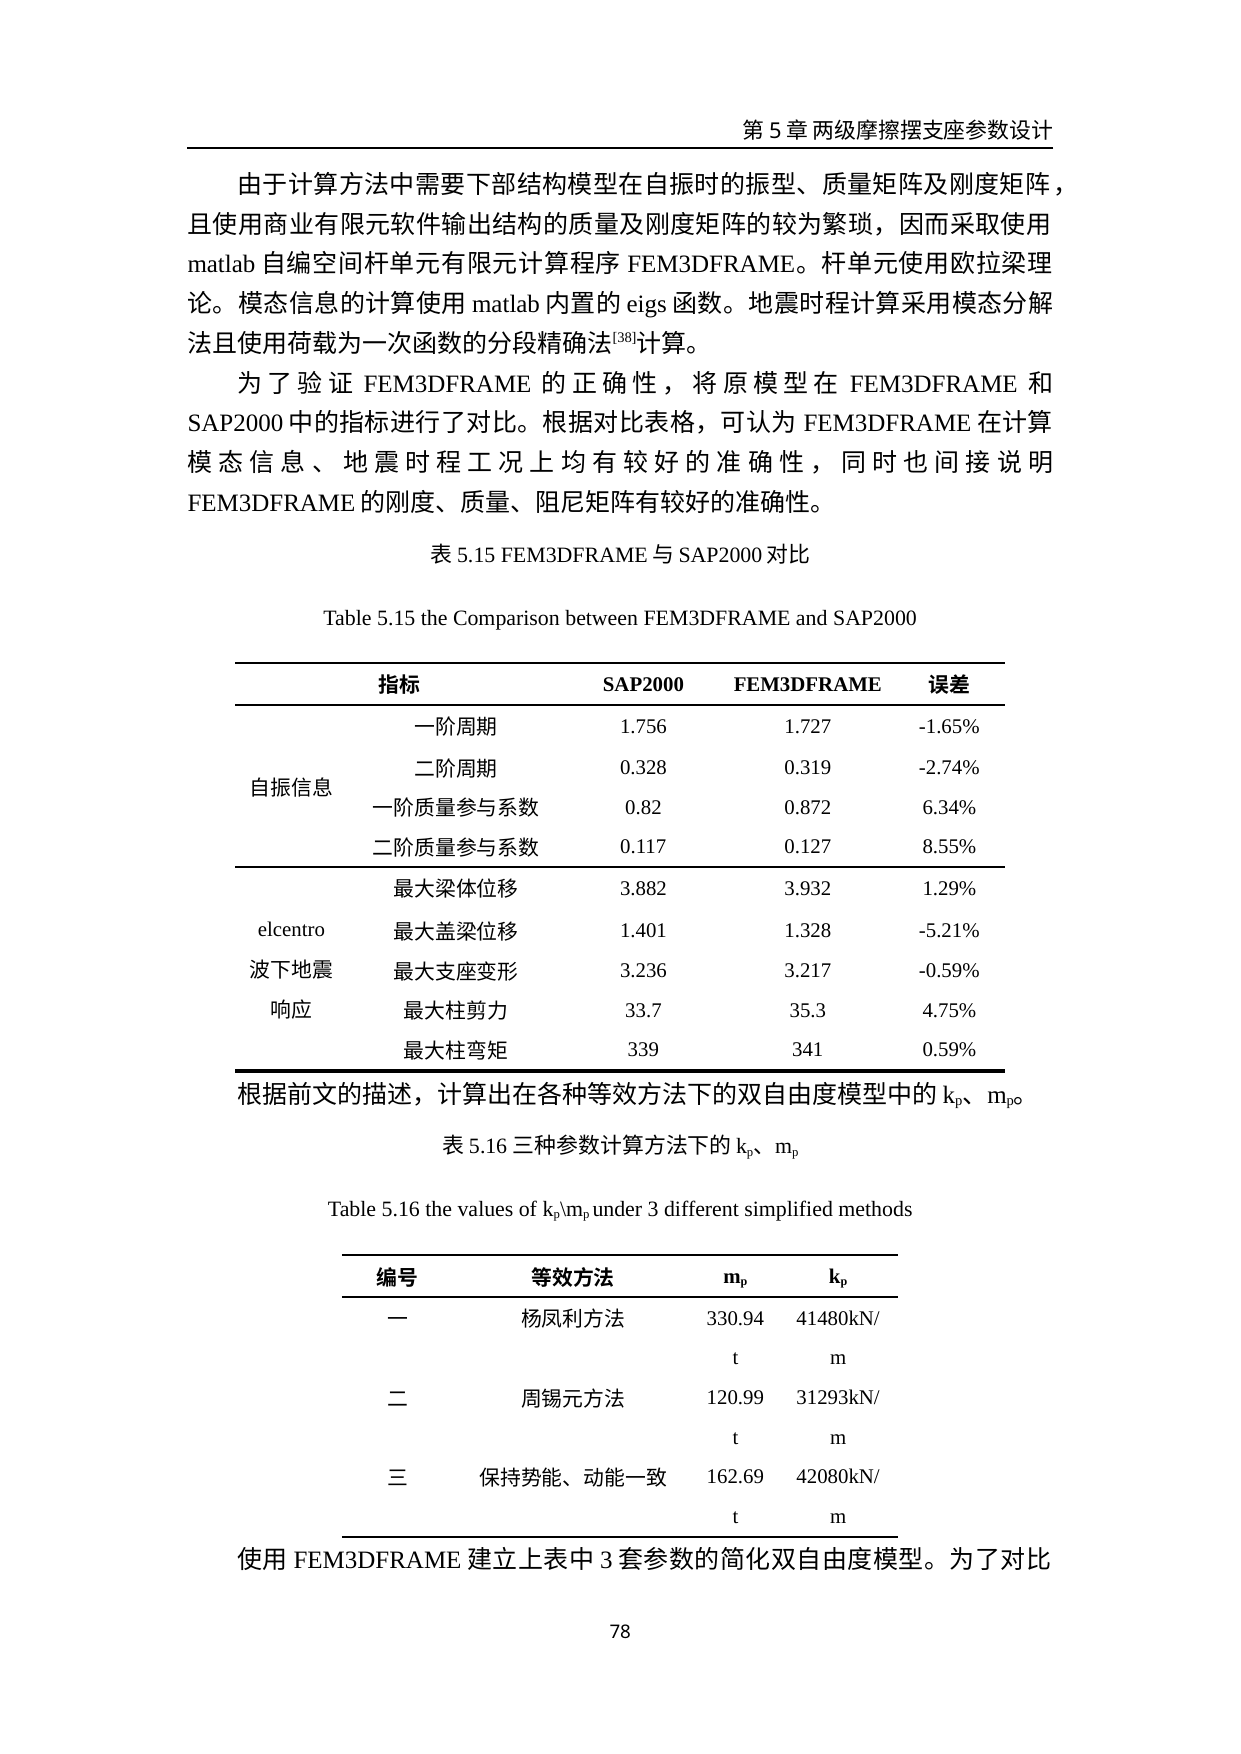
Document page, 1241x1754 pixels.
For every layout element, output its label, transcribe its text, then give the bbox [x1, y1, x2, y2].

table_cell 最大盖梁位移 [347, 908, 564, 950]
table_cell 0.117 [564, 826, 722, 866]
table_cell 三 [342, 1457, 453, 1536]
table_cell elcentro波下地震响应 [235, 868, 347, 1069]
table_cell 35.3 [722, 990, 893, 1029]
table_cell 339 [564, 1030, 722, 1069]
table_header SAP2000 [564, 664, 722, 704]
table_cell 1.328 [722, 908, 893, 950]
table_cell 31293kN/m [778, 1377, 898, 1457]
table_cell 周锡元方法 [453, 1377, 693, 1457]
table_cell 0.872 [722, 787, 893, 826]
table_cell 3.882 [564, 868, 722, 907]
table_cell 二阶质量参与系数 [347, 826, 564, 866]
table_cell 41480kN/m [778, 1298, 898, 1377]
table_cell 最大柱剪力 [347, 990, 564, 1029]
table_cell 1.401 [564, 908, 722, 950]
table_cell 3.236 [564, 950, 722, 990]
text 根据前文的描述，计算出在各种等效方法下的双自由度模型中的kp、mp。 [187, 1072, 1053, 1112]
table_cell 42080kN/m [778, 1457, 898, 1536]
table_cell 3.217 [722, 950, 893, 990]
table_header 误差 [893, 664, 1005, 704]
table_cell 33.7 [564, 990, 722, 1029]
table_cell 120.99t [693, 1377, 777, 1457]
table_header FEM3DFRAME [722, 664, 893, 704]
table_cell 162.69t [693, 1457, 777, 1536]
table_cell 保持势能、动能一致 [453, 1457, 693, 1536]
table_cell 8.55% [893, 826, 1005, 866]
table_cell 自振信息 [235, 706, 347, 866]
table_header mp [693, 1256, 777, 1296]
table_cell 最大支座变形 [347, 950, 564, 990]
table_cell 330.94t [693, 1298, 777, 1377]
table_cell -5.21% [893, 908, 1005, 950]
table_cell 341 [722, 1030, 893, 1069]
table_cell 杨凤利方法 [453, 1298, 693, 1377]
table_cell 1.727 [722, 706, 893, 746]
table_cell 一 [342, 1298, 453, 1377]
table_cell -2.74% [893, 746, 1005, 787]
text 为了验证FEM3DFRAME的正确性，将原模型在FEM3DFRAME和SAP2000中的指标进行了对比。根据对比表格，可认为FEM3DFRAME在计算模态信息、地震时程工况上均有较好的准确性，同时也间接说明FEM3DFRAME的刚度、质量、阻尼矩阵有较好的准确性。 [187, 361, 1053, 520]
table_header 等效方法 [453, 1256, 693, 1296]
table_header 编号 [342, 1256, 453, 1296]
table_cell 1.756 [564, 706, 722, 746]
table_cell 二 [342, 1377, 453, 1457]
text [187, 1538, 1053, 1578]
table_cell 0.328 [564, 746, 722, 787]
table_cell 0.319 [722, 746, 893, 787]
table_cell 最大梁体位移 [347, 868, 564, 907]
table_cell 6.34% [893, 787, 1005, 826]
table_cell 3.932 [722, 868, 893, 907]
table_cell 0.59% [893, 1030, 1005, 1069]
table_header kp [778, 1256, 898, 1296]
table_cell 一阶质量参与系数 [347, 787, 564, 826]
table_cell 一阶周期 [347, 706, 564, 746]
table_cell 0.82 [564, 787, 722, 826]
table_cell -0.59% [893, 950, 1005, 990]
text 由于计算方法中需要下部结构模型在自振时的振型、质量矩阵及刚度矩阵，且使用商业有限元软件输出结构的质量及刚度矩阵的较为繁琐，因而采取使用matlab自编空间杆单元有限元计算程序FEM3DFRAME。杆单元使用欧拉梁理论。模态信息的计算使用matlab内置的eigs函数。地震时程计算采用模态分解法且使用荷载为一次函数的分段精确法[38]计算。 [187, 163, 1053, 361]
table_header 指标 [235, 664, 564, 704]
table_cell 最大柱弯矩 [347, 1030, 564, 1069]
table_cell 二阶周期 [347, 746, 564, 787]
table_cell -1.65% [893, 706, 1005, 746]
table_cell 4.75% [893, 990, 1005, 1029]
table_cell 1.29% [893, 868, 1005, 907]
table_cell 0.127 [722, 826, 893, 866]
